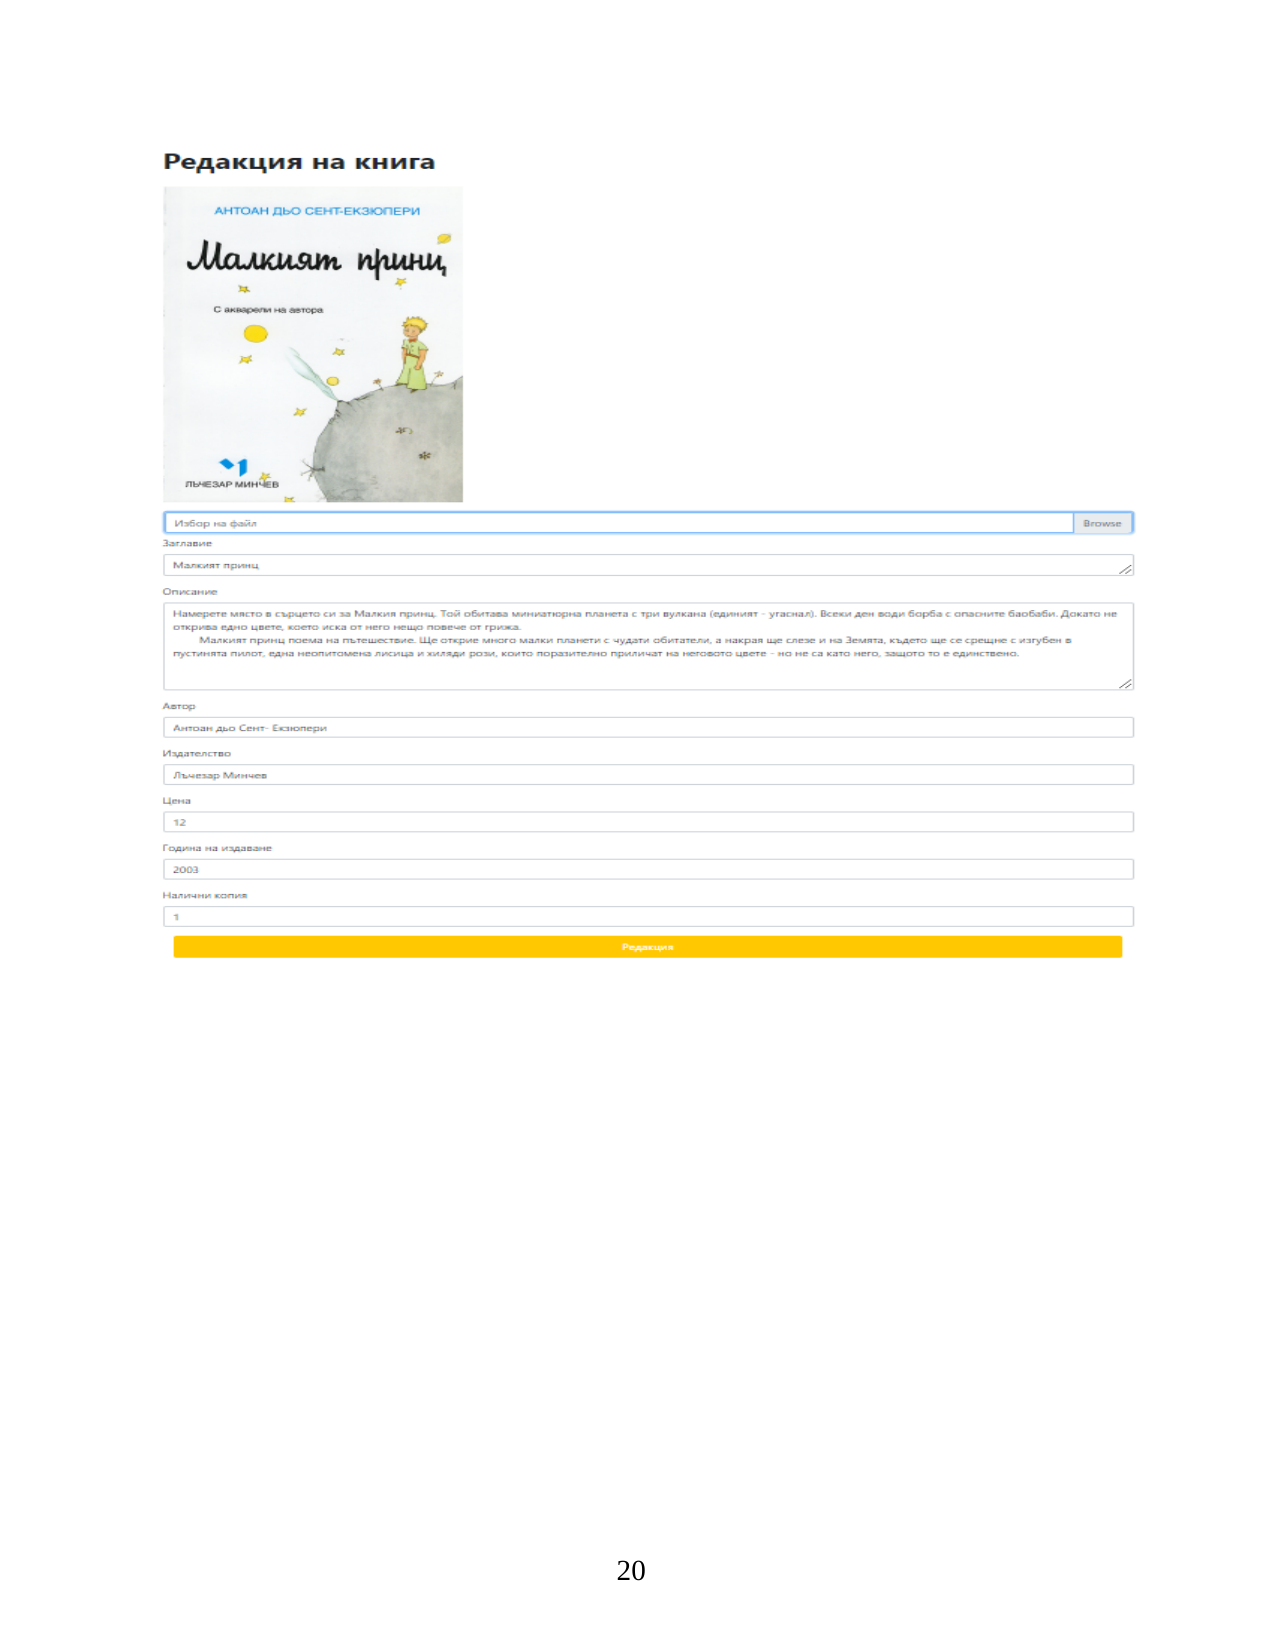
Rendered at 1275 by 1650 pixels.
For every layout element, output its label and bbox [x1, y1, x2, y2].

picture [147, 147, 1154, 971]
